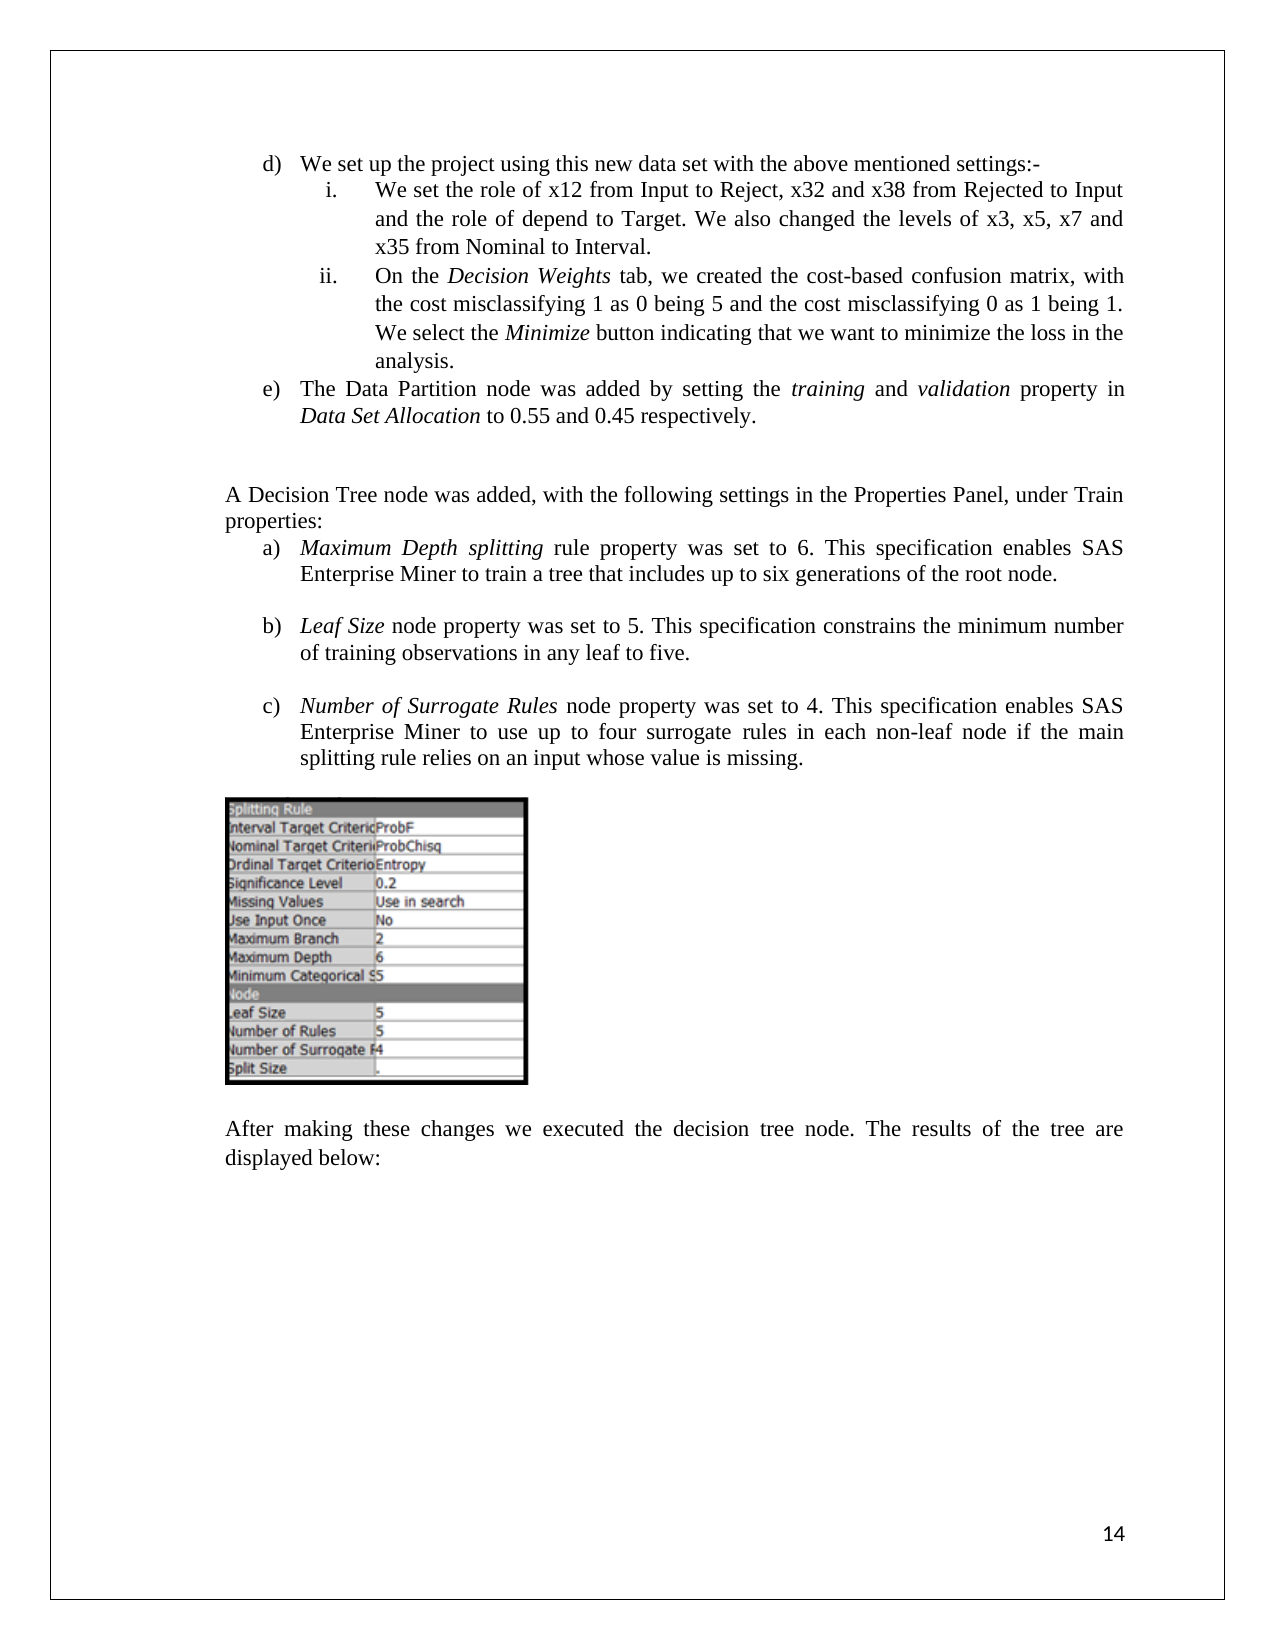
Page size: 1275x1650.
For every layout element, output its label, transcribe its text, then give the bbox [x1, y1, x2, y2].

picture [225, 797, 530, 1085]
list We set the role of x12 from Input to Reject, x32 and x38 from Rejected to Input and the role of depend to Target. We also changed the levels of x3, x5, x7 and x35 from Nominal to Interval. [337, 176, 1125, 259]
list The Data Partition node was added by setting the training and validation property in Data Set Allocation to 0.55 and 0.45 respectively. [262, 375, 1125, 428]
list Number of Surrogate Rules node property was set to 4. This specification enables SAS Enterprise Miner to use up to four surrogate rules in each non-leaf node if the main splitting rule relies on an input whose value is missing. [262, 692, 1125, 771]
list Leaf Size node property was set to 5. This specification constrains the minimum number of training observations in any leaf to five. [262, 613, 1125, 665]
list On the Decision Weights tab, we created the cost-based confusion matrix, with the cost misclassifying 1 as 0 being 5 and the cost misclassifying 0 as 1 being 1. We select the Minimize button indicating that we want to minimize the loss in the analysis. [337, 262, 1125, 373]
text After making these changes we executed the decision tree node. The results of the tree are displayed below: [225, 1115, 1125, 1170]
text A Decision Tree node was added, with the following settings in the Properties Panel, under Train properties: [225, 481, 1125, 533]
list We set up the project using this new data set with the above mentioned settings:- [262, 150, 1125, 176]
list Maximum Depth splitting rule property was set to 6. This specification enables SAS Enterprise Miner to train a tree that includes up to six generations of the root node. [262, 533, 1125, 586]
